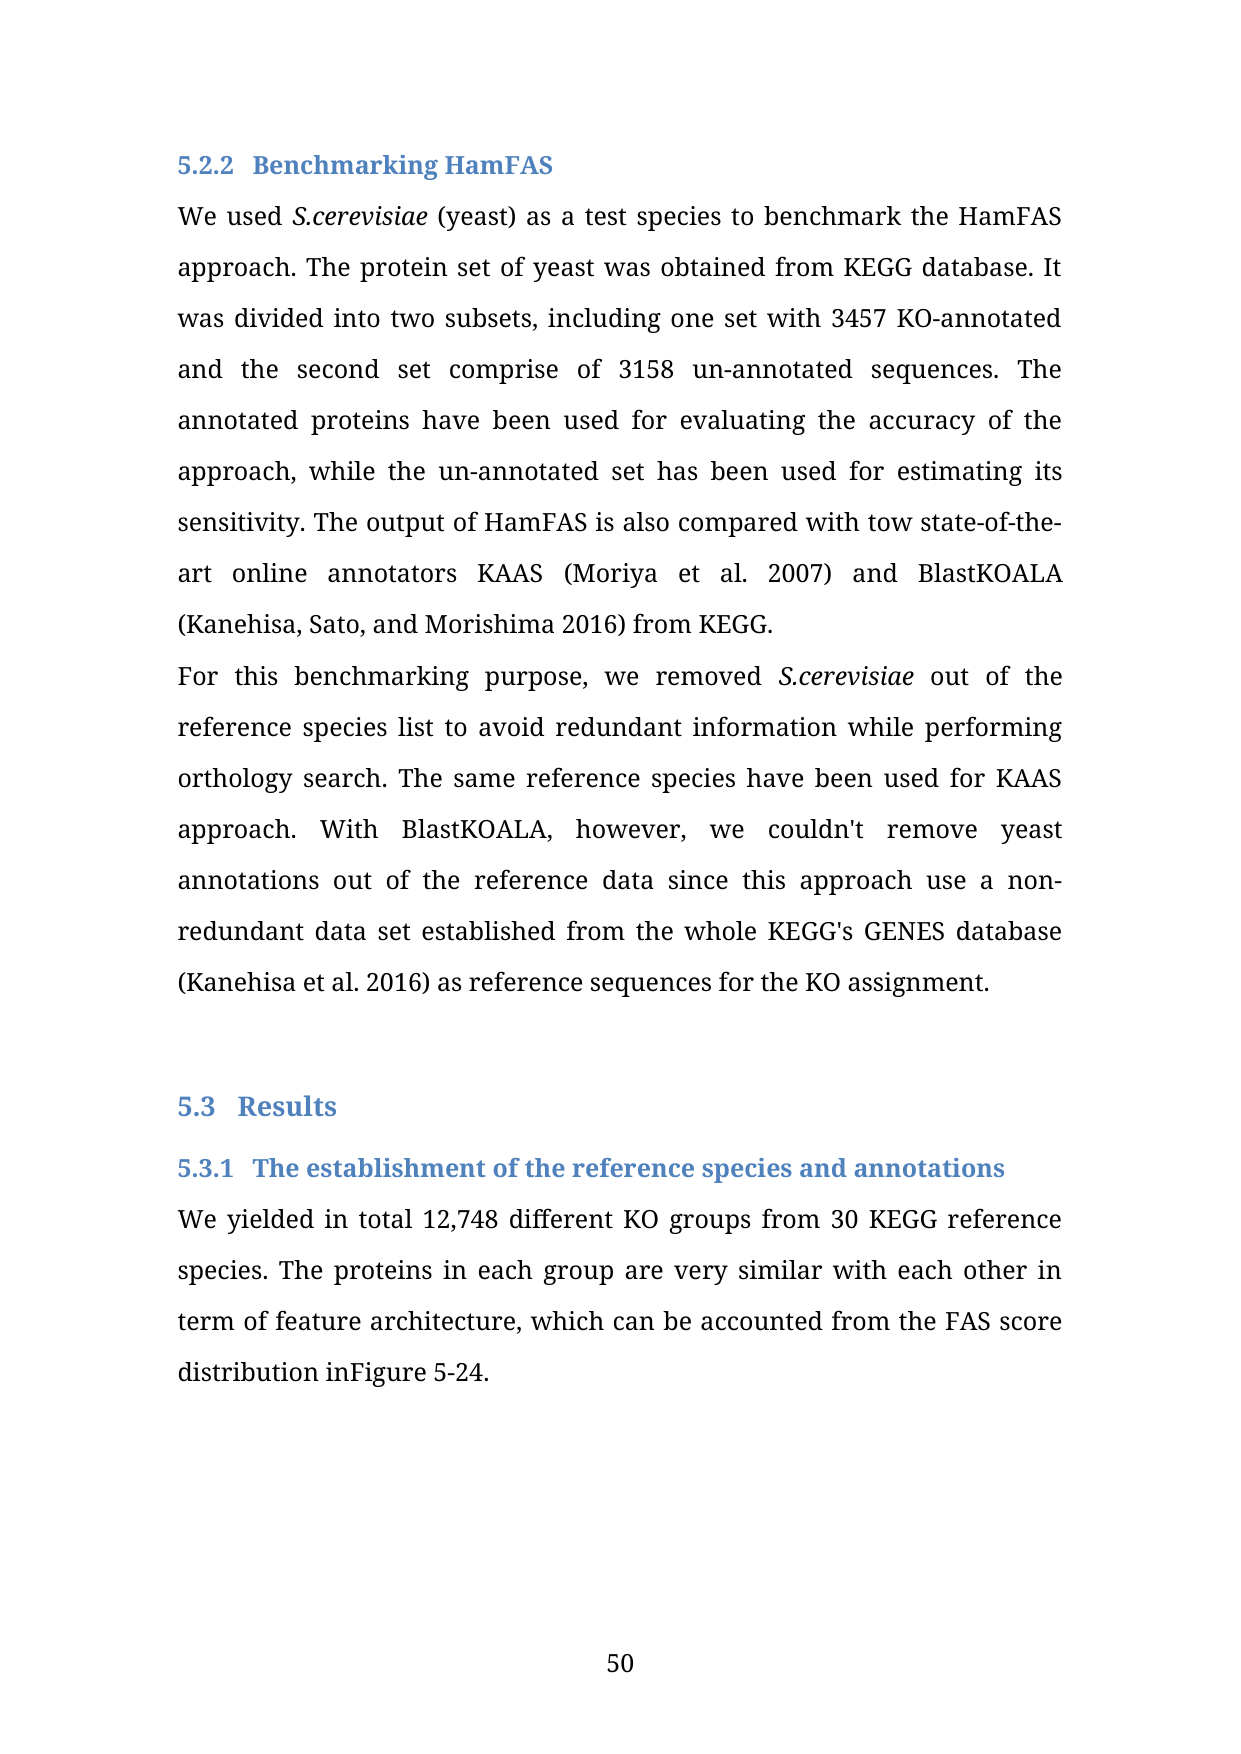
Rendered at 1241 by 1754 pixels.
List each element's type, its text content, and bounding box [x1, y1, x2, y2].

text We used S.cerevisiae (yeast) as a test species to benchmark the HamFAS approach. The protein set of yeast was obtained from KEGG database. It was divided into two subsets, including one set with 3457 KO-annotated and the second set comprise of 3158 un-annotated sequences. The annotated proteins have been used for evaluating the accuracy of the approach, while the un-annotated set has been used for estimating its sensitivity. The output of HamFAS is also compared with tow state-of-the-art online annotators KAAS (Moriya et al. 2007) and BlastKOALA (Kanehisa, Sato, and Morishima 2016) from KEGG. [177, 199, 1063, 641]
subtitle Results [177, 1087, 1063, 1124]
subtitle The establishment of the reference species and annotations [177, 1151, 1063, 1184]
text For this benchmarking purpose, we removed S.cerevisiae out of the reference species list to avoid redundant information while performing orthology search. The same reference species have been used for KAAS approach. With BlastKOALA, however, we couldn't remove yeast annotations out of the reference data since this approach use a non-redundant data set established from the whole KEGG's GENES database (Kanehisa et al. 2016) as reference sequences for the KO assignment. [177, 658, 1063, 998]
subtitle Benchmarking HamFAS [177, 148, 1063, 182]
